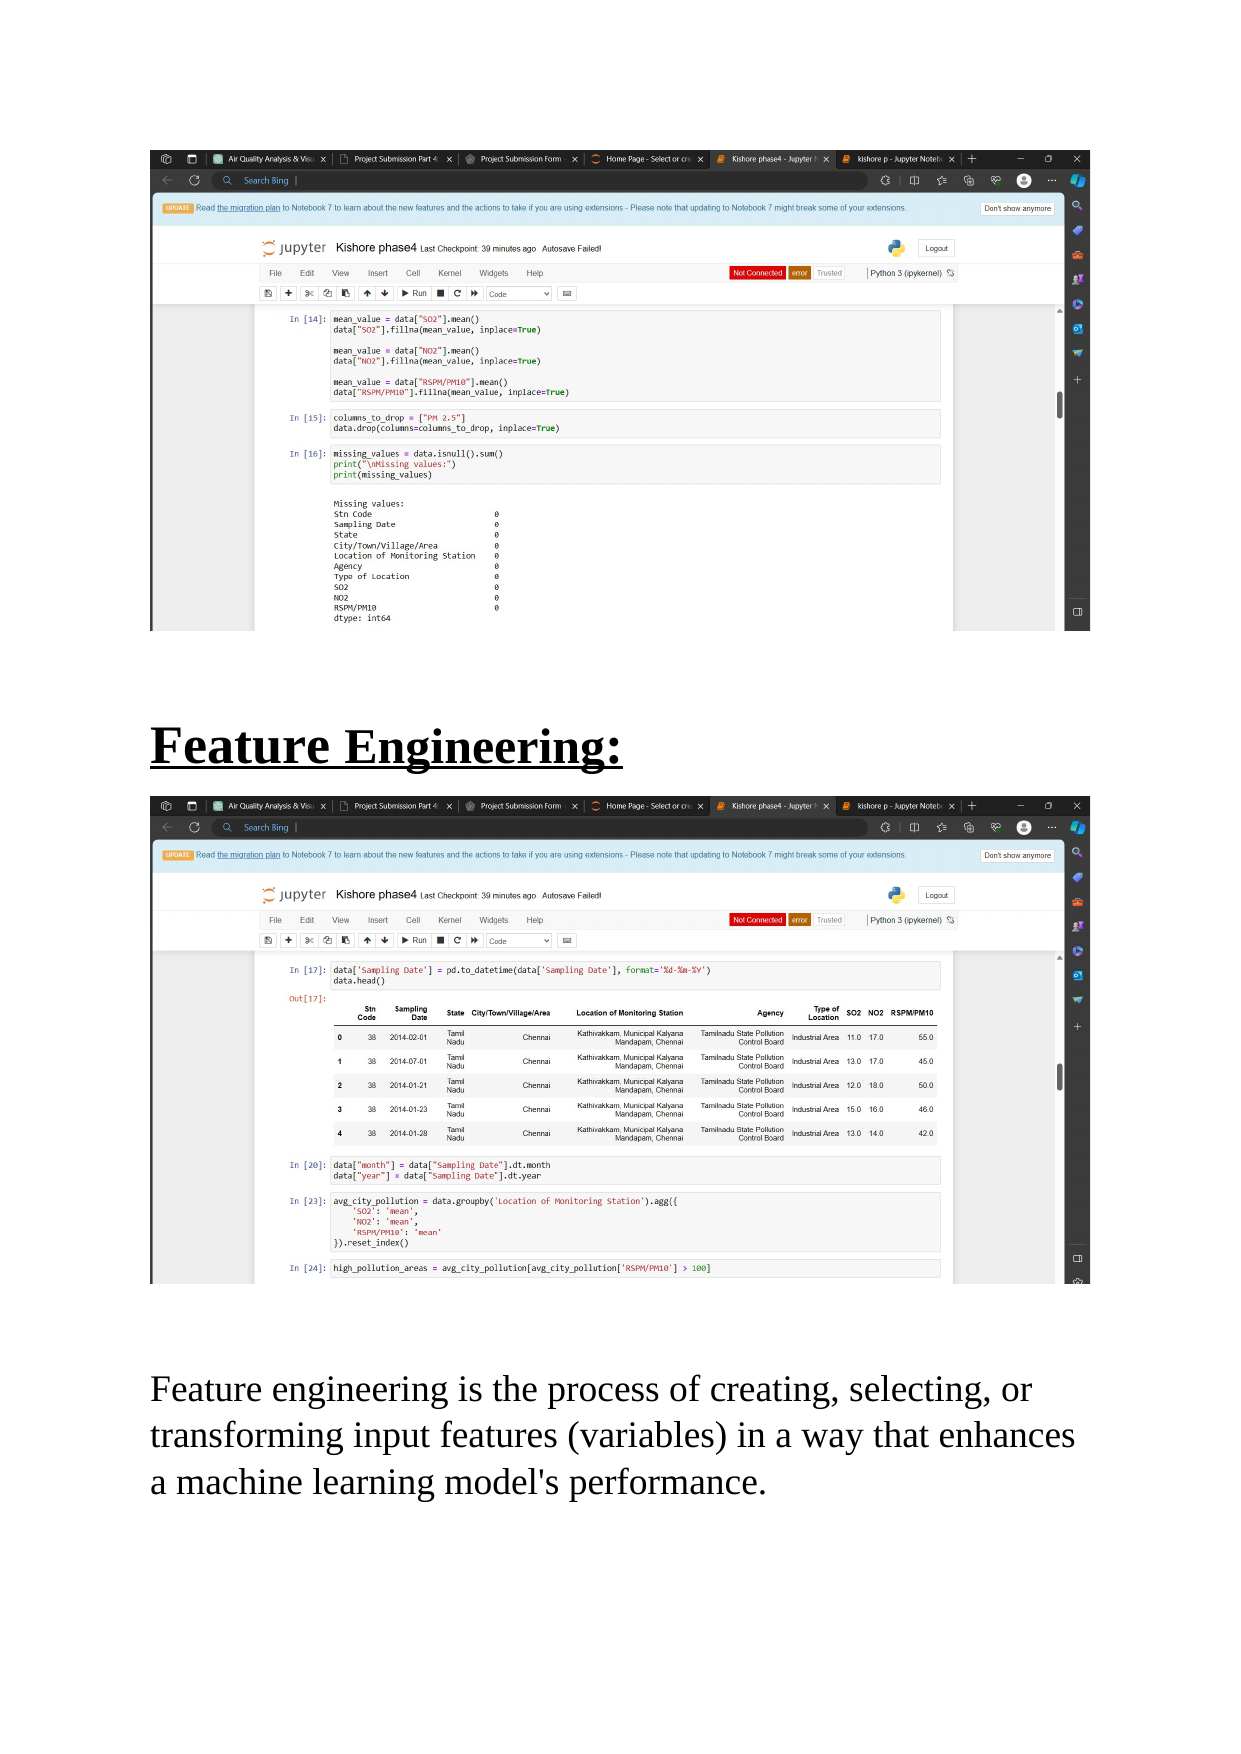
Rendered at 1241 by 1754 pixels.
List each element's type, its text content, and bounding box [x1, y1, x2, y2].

text Feature Engineering: [150, 713, 1090, 775]
picture [150, 150, 1091, 631]
text Feature engineering is the process of creating, selecting, or transforming input features (variables) in a way that enhances a machine learning model's performance. [150, 1366, 1090, 1502]
picture [150, 796, 1091, 1284]
